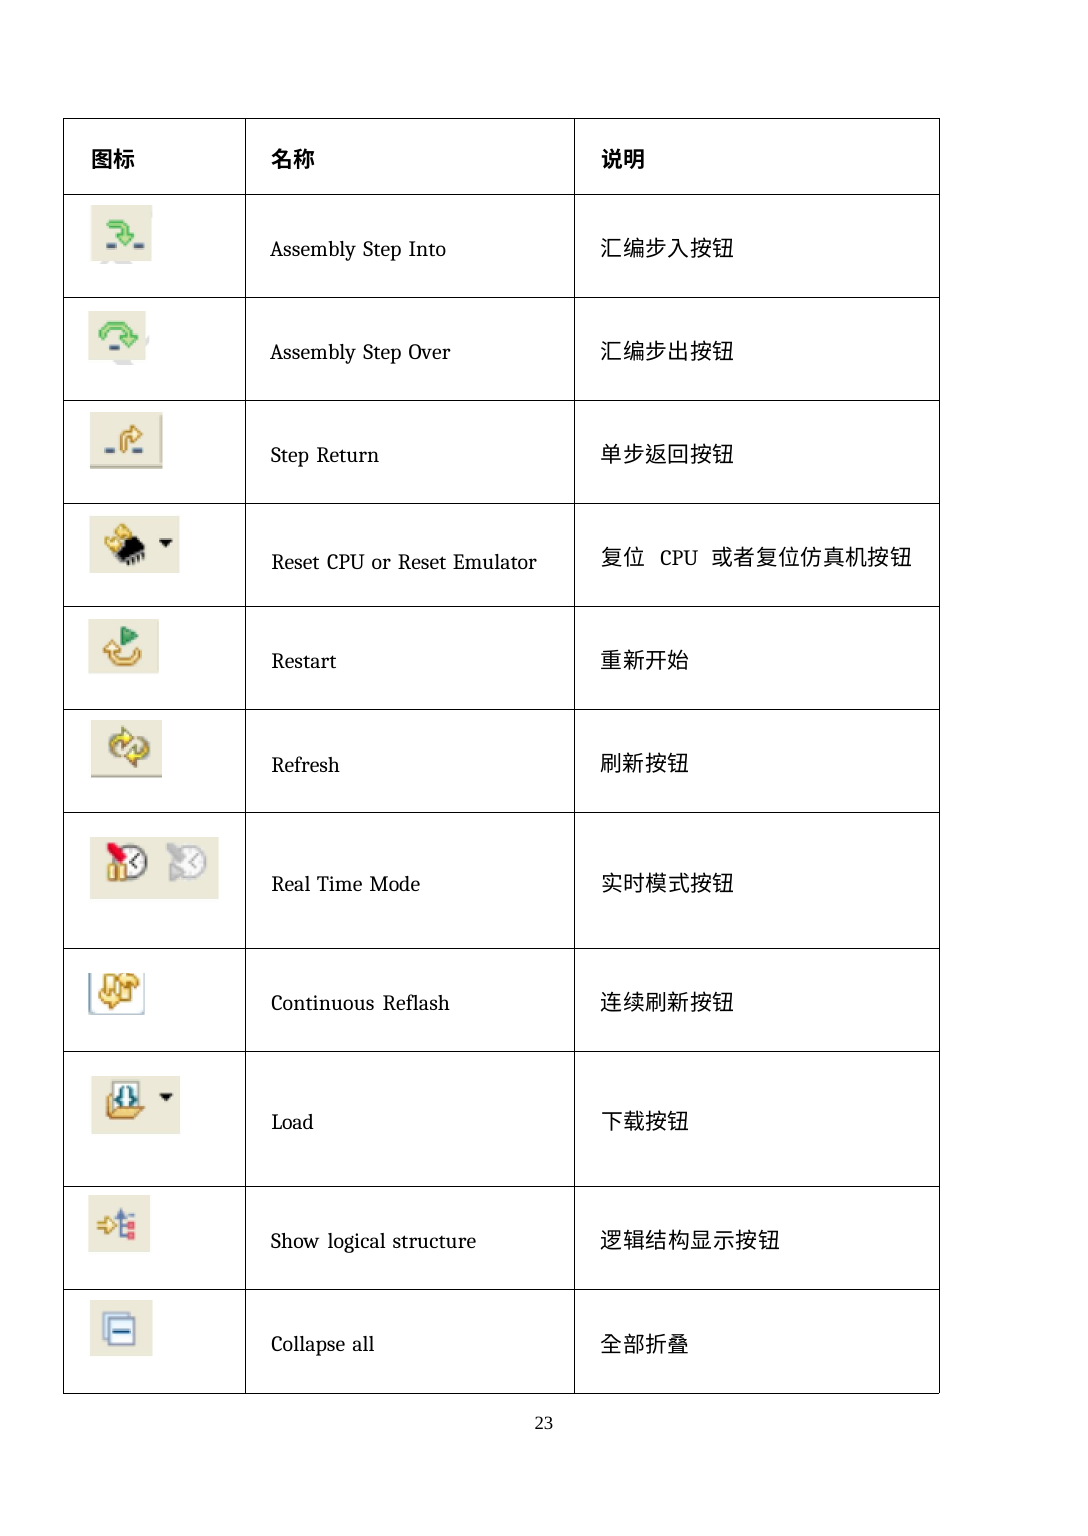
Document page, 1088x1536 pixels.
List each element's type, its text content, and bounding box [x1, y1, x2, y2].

table_cell [64, 710, 245, 812]
table_cell [64, 949, 245, 1051]
picture [88, 837, 220, 903]
picture [88, 619, 159, 675]
table_cell [64, 504, 245, 606]
picture [88, 1300, 159, 1359]
table_cell 连续刷新按钮 [575, 949, 939, 1051]
picture [88, 412, 167, 469]
table_cell 汇编步出按钮 [575, 298, 939, 400]
table_cell 逻辑结构显示按钮 [575, 1187, 939, 1289]
table_cell Continuous Reflash [246, 949, 574, 1051]
table_cell 实时模式按钮 [575, 813, 939, 947]
picture [88, 205, 153, 264]
table_cell Step Return [246, 401, 574, 503]
table_header 图标 [64, 119, 245, 194]
table_cell [64, 607, 245, 709]
table_cell Load [246, 1052, 574, 1186]
picture [88, 514, 181, 573]
table_cell 汇编步入按钮 [575, 195, 939, 297]
picture [88, 1195, 153, 1257]
table_cell Assembly Step Into [246, 195, 574, 297]
table_cell Refresh [246, 710, 574, 812]
table_cell 刷新按钮 [575, 710, 939, 812]
table_cell [64, 1187, 245, 1289]
table_cell [64, 195, 245, 297]
table_cell [64, 1290, 245, 1393]
table_cell [64, 298, 245, 400]
picture [88, 1076, 183, 1142]
table_cell [64, 401, 245, 503]
table_cell 重新开始 [575, 607, 939, 709]
table_cell Assembly Step Over [246, 298, 574, 400]
picture [88, 973, 145, 1015]
picture [88, 311, 150, 365]
table_cell Reset CPU or Reset Emulator [246, 504, 574, 606]
table_cell 下载按钮 [575, 1052, 939, 1186]
picture [88, 720, 162, 779]
table_cell 复位 CPU 或者复位仿真机按钮 [575, 504, 939, 606]
table_header 名称 [246, 119, 574, 194]
table_cell [64, 1052, 245, 1186]
table_cell Collapse all [246, 1290, 574, 1393]
table_cell Show logical structure [246, 1187, 574, 1289]
table_cell Restart [246, 607, 574, 709]
table_cell Real Time Mode [246, 813, 574, 947]
table_cell 单步返回按钮 [575, 401, 939, 503]
table_cell [64, 813, 245, 947]
table_header 说明 [575, 119, 939, 194]
table_cell 全部折叠 [575, 1290, 939, 1393]
